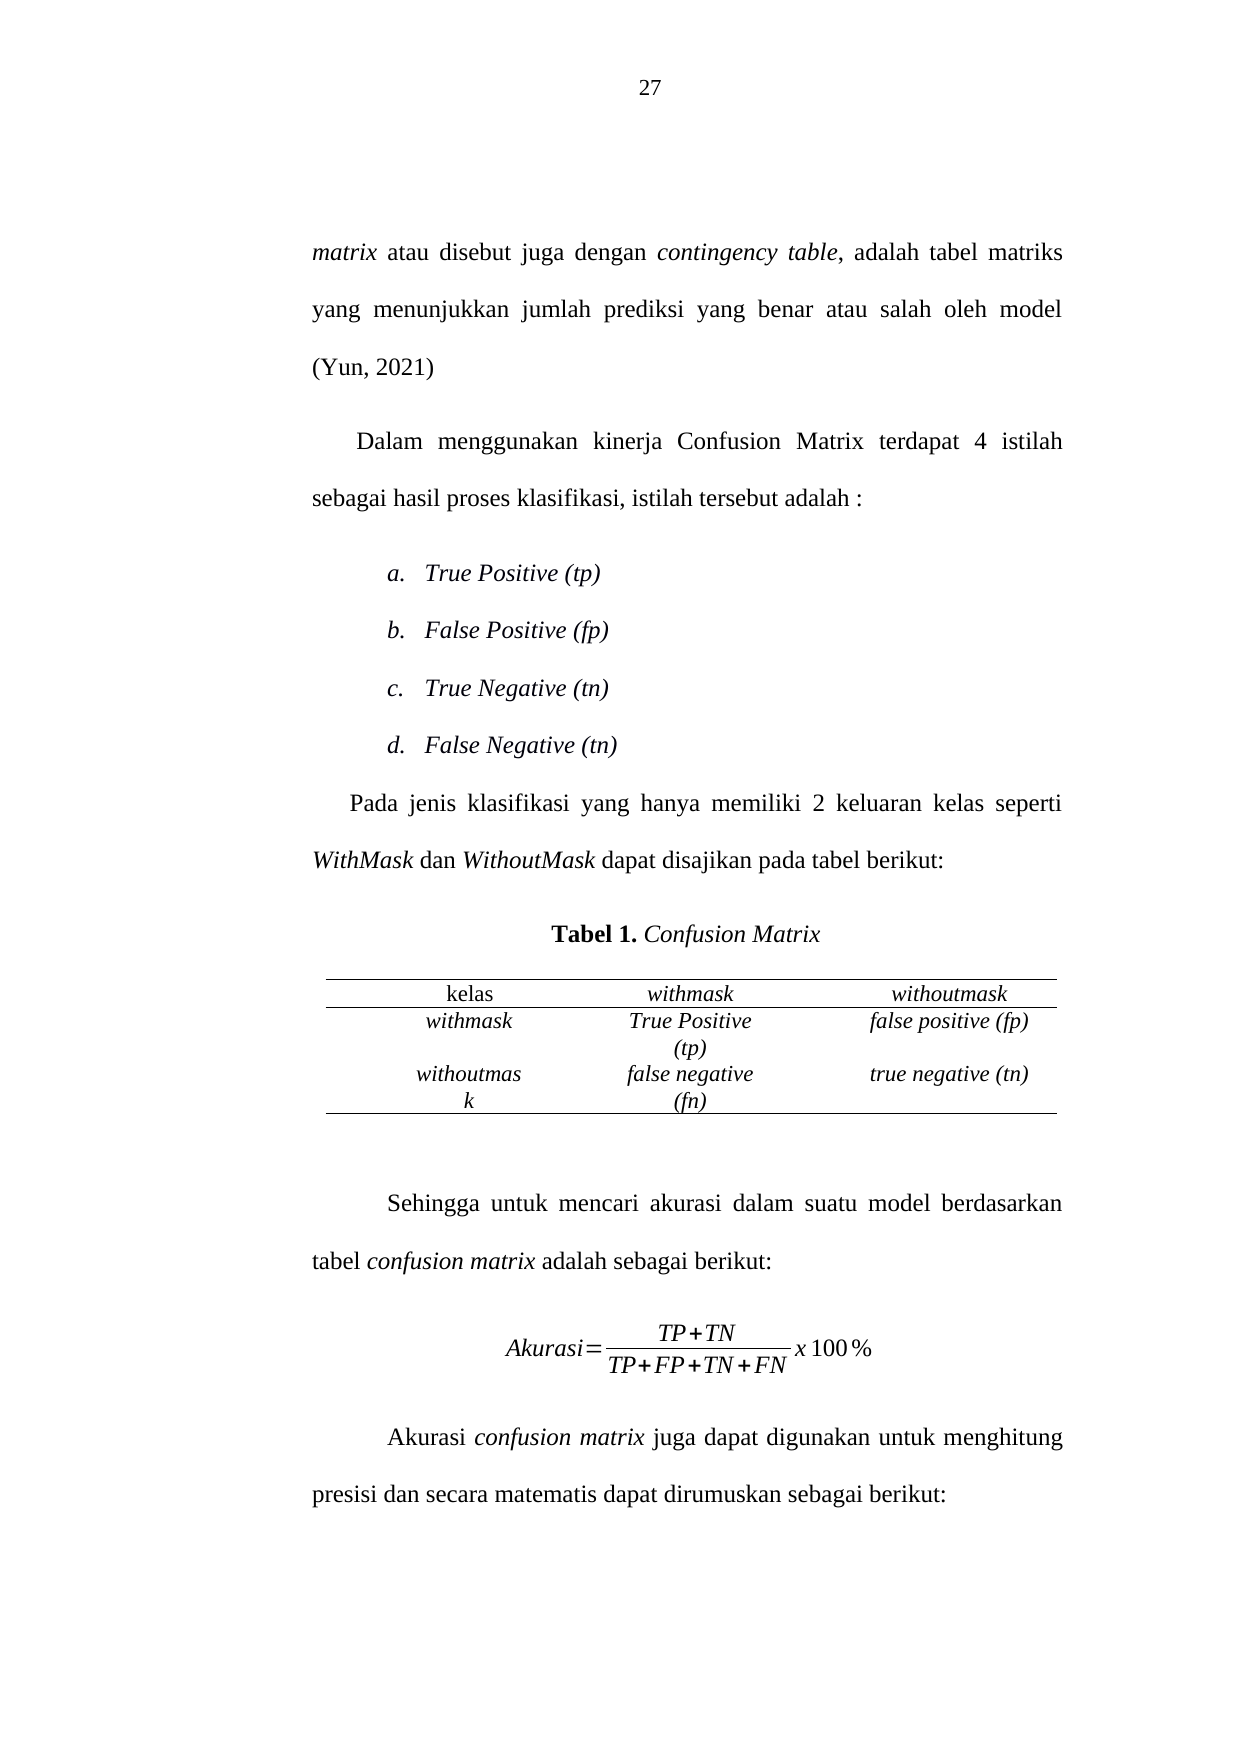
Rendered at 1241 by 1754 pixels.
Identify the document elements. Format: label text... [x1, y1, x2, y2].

text Sehingga untuk mencari akurasi dalam suatu model berdasarkan tabel confusion matrix adalah sebagai berikut: [312, 1188, 1063, 1274]
list False Negative (tn) [387, 730, 1063, 759]
table_header withoutmask [769, 980, 1057, 1007]
table_cell withmask [326, 1008, 539, 1060]
table_header kelas [326, 980, 539, 1007]
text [312, 237, 1063, 381]
table_cell false negative (fn) [539, 1060, 768, 1113]
table_cell false positive (fp) [769, 1008, 1057, 1060]
text Dalam menggunakan kinerja Confusion Matrix terdapat 4 istilah sebagai hasil proses klasifikasi, istilah tersebut adalah : [312, 426, 1063, 512]
table_header withmask [539, 980, 768, 1007]
text Pada jenis klasifikasi yang hanya memiliki 2 keluaran kelas seperti WithMask dan WithoutMask dapat disajikan pada tabel berikut: [312, 788, 1063, 874]
text Tabel 1. Confusion Matrix [311, 919, 1063, 948]
table_cell withoutmask [326, 1060, 539, 1113]
list True Negative (tn) [387, 673, 1063, 701]
table_cell True Positive (tp) [539, 1008, 768, 1060]
text Akurasi confusion matrix juga dapat digunakan untuk menghitung presisi dan secara matematis dapat dirumuskan sebagai berikut: [312, 1422, 1063, 1508]
list True Positive (tp) [387, 558, 1063, 586]
list False Positive (fp) [387, 615, 1063, 644]
table_cell true negative (tn) [769, 1060, 1057, 1113]
